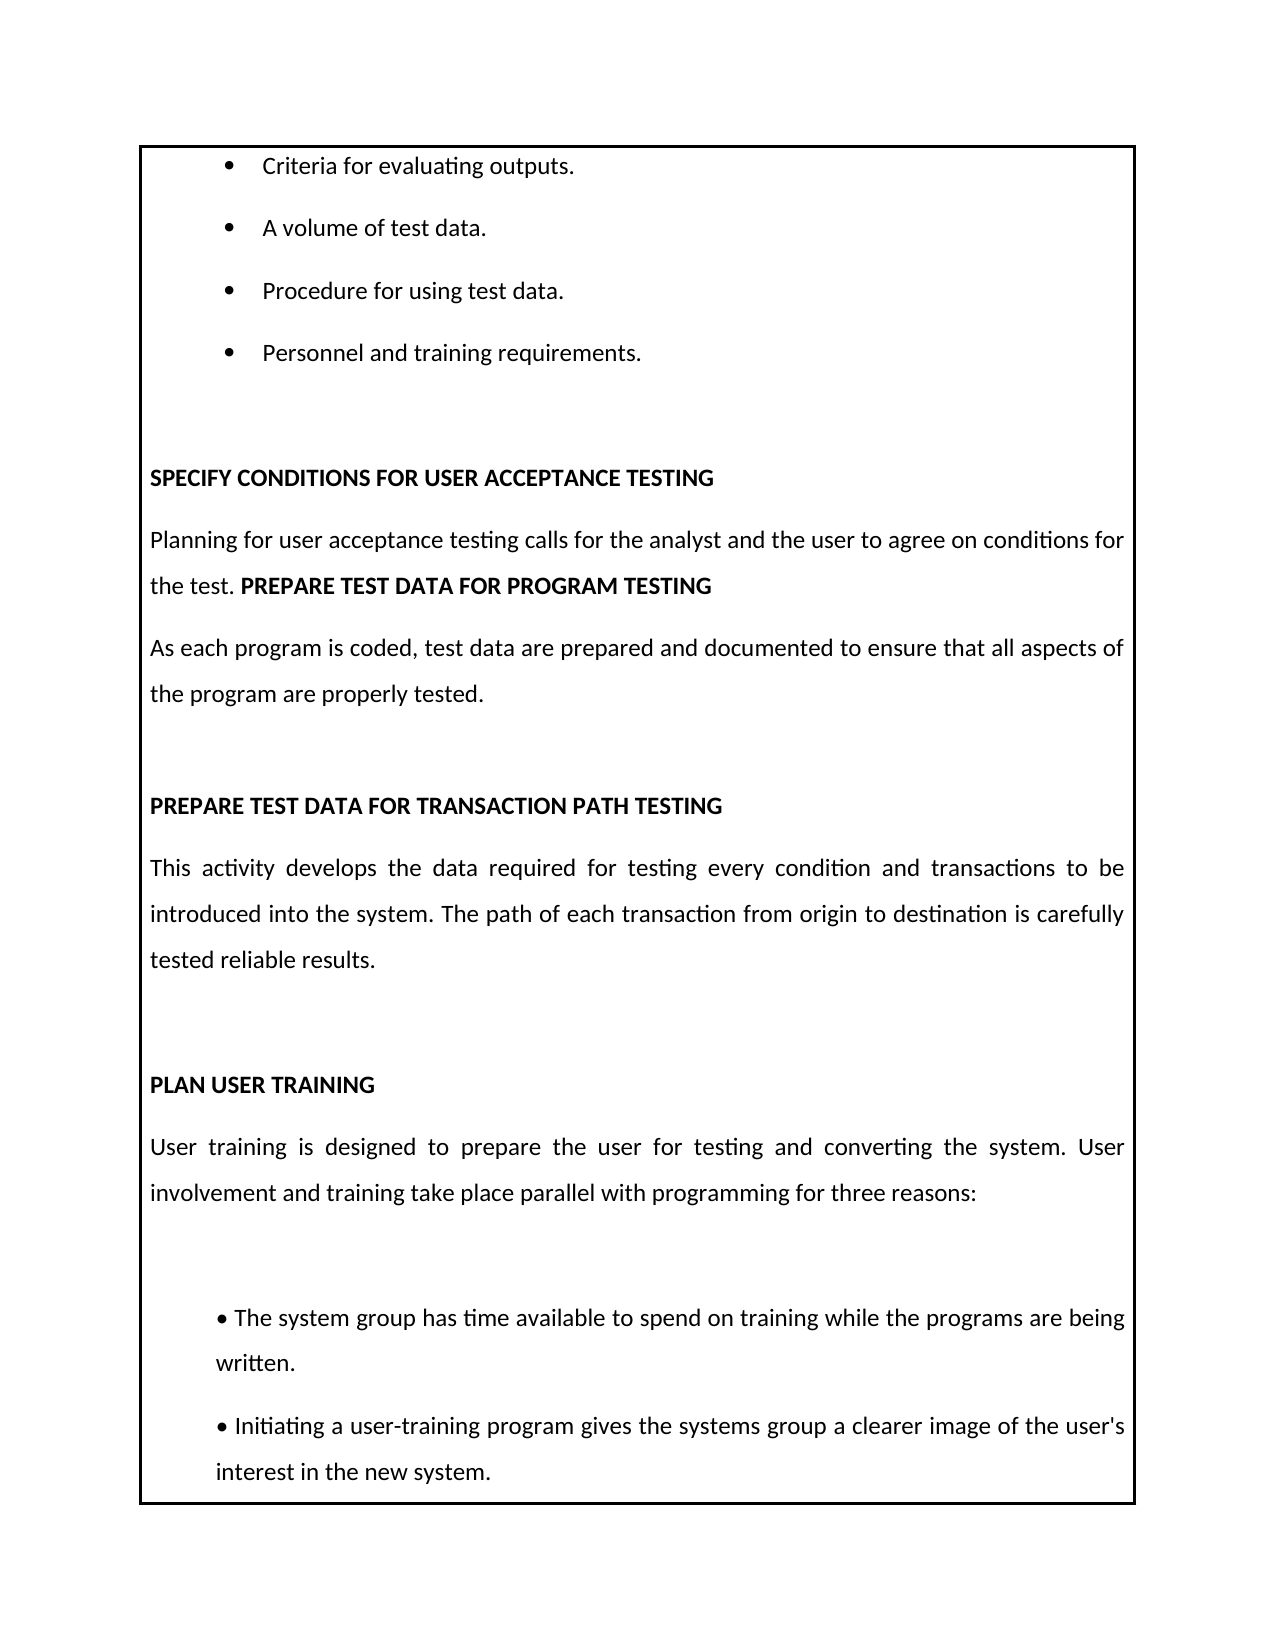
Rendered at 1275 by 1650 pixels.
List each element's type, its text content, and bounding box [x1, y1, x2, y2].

text SPECIFY CONDITIONS FOR USER ACCEPTANCE TESTING [150, 462, 1125, 492]
text PREPARE TEST DATA FOR TRANSACTION PATH TESTING [150, 790, 1125, 821]
text PLAN USER TRAINING [150, 1069, 1125, 1099]
list A volume of test data. [225, 212, 1125, 243]
text User training is designed to prepare the user for testing and converting the system. User involvement and training take place parallel with programming for three reasons: [150, 1131, 1125, 1207]
list Personnel and training requirements. [225, 337, 1125, 368]
text As each program is coded, test data are prepared and documented to ensure that all aspects of the program are properly tested. [150, 632, 1125, 709]
text This activity develops the data required for testing every condition and transactions to be introduced into the system. The path of each transaction from origin to destination is carefully tested reliable results. [150, 853, 1125, 974]
text • Initiating a user-training program gives the systems group a clearer image of the user's interest in the new system. [216, 1410, 1125, 1486]
list Criteria for evaluating outputs. [225, 150, 1125, 181]
text Planning for user acceptance testing calls for the analyst and the user to agree on conditions for the test. PREPARE TEST DATA FOR PROGRAM TESTING [150, 524, 1125, 601]
text • The system group has time available to spend on training while the programs are being written. [216, 1302, 1125, 1378]
list Procedure for using test data. [225, 275, 1125, 305]
